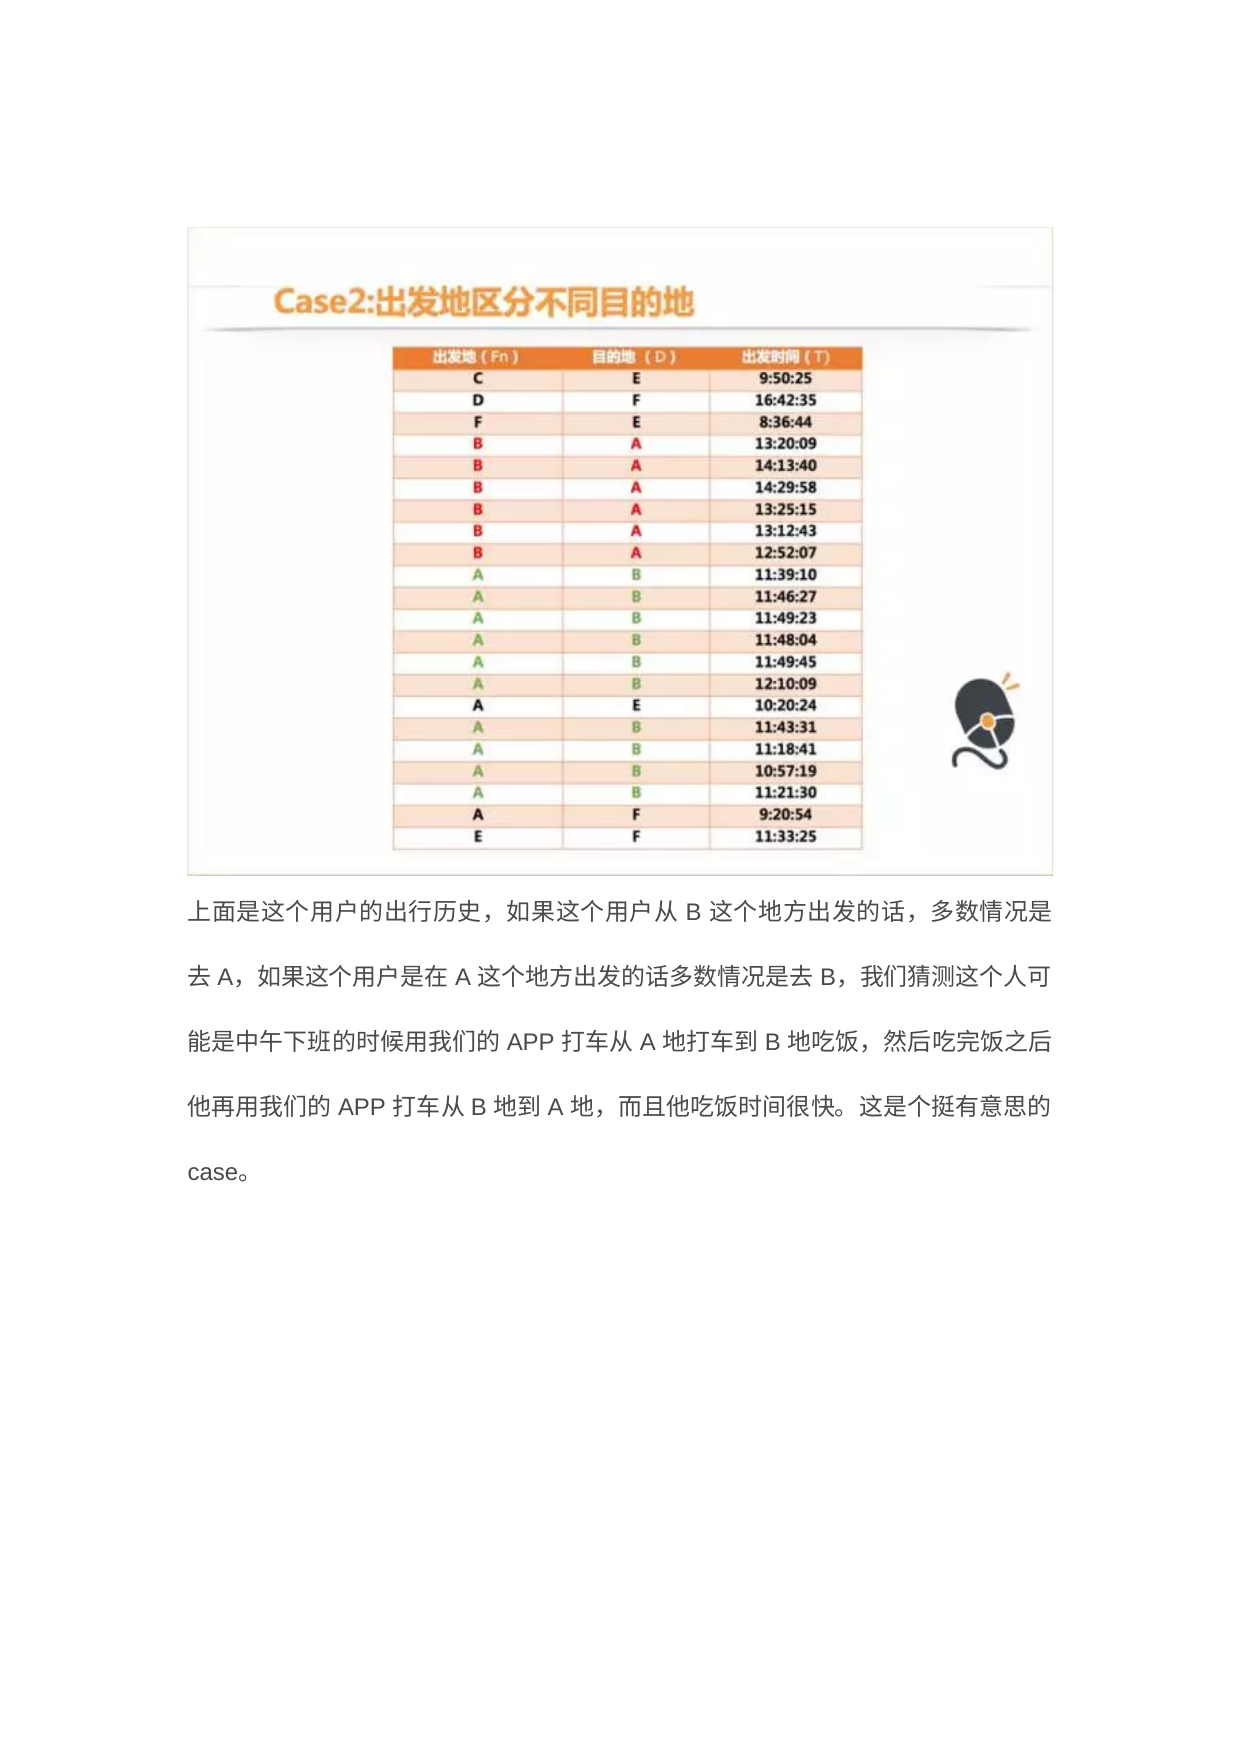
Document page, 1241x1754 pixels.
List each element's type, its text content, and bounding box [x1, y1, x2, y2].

text 上面是这个用户的出行历史，如果这个用户从 B 这个地方出发的话，多数情况是去 A，如果这个用户是在 A 这个地方出发的话多数情况是去 B，我们猜测这个人可能是中午下班的时候用我们的 APP 打车从 A 地打车到 B 地吃饭，然后吃完饭之后他再用我们的 APP 打车从 B 地到 A 地，而且他吃饭时间很快。这是个挺有意思的 case。 [187, 877, 1053, 1202]
picture [187, 227, 1054, 876]
